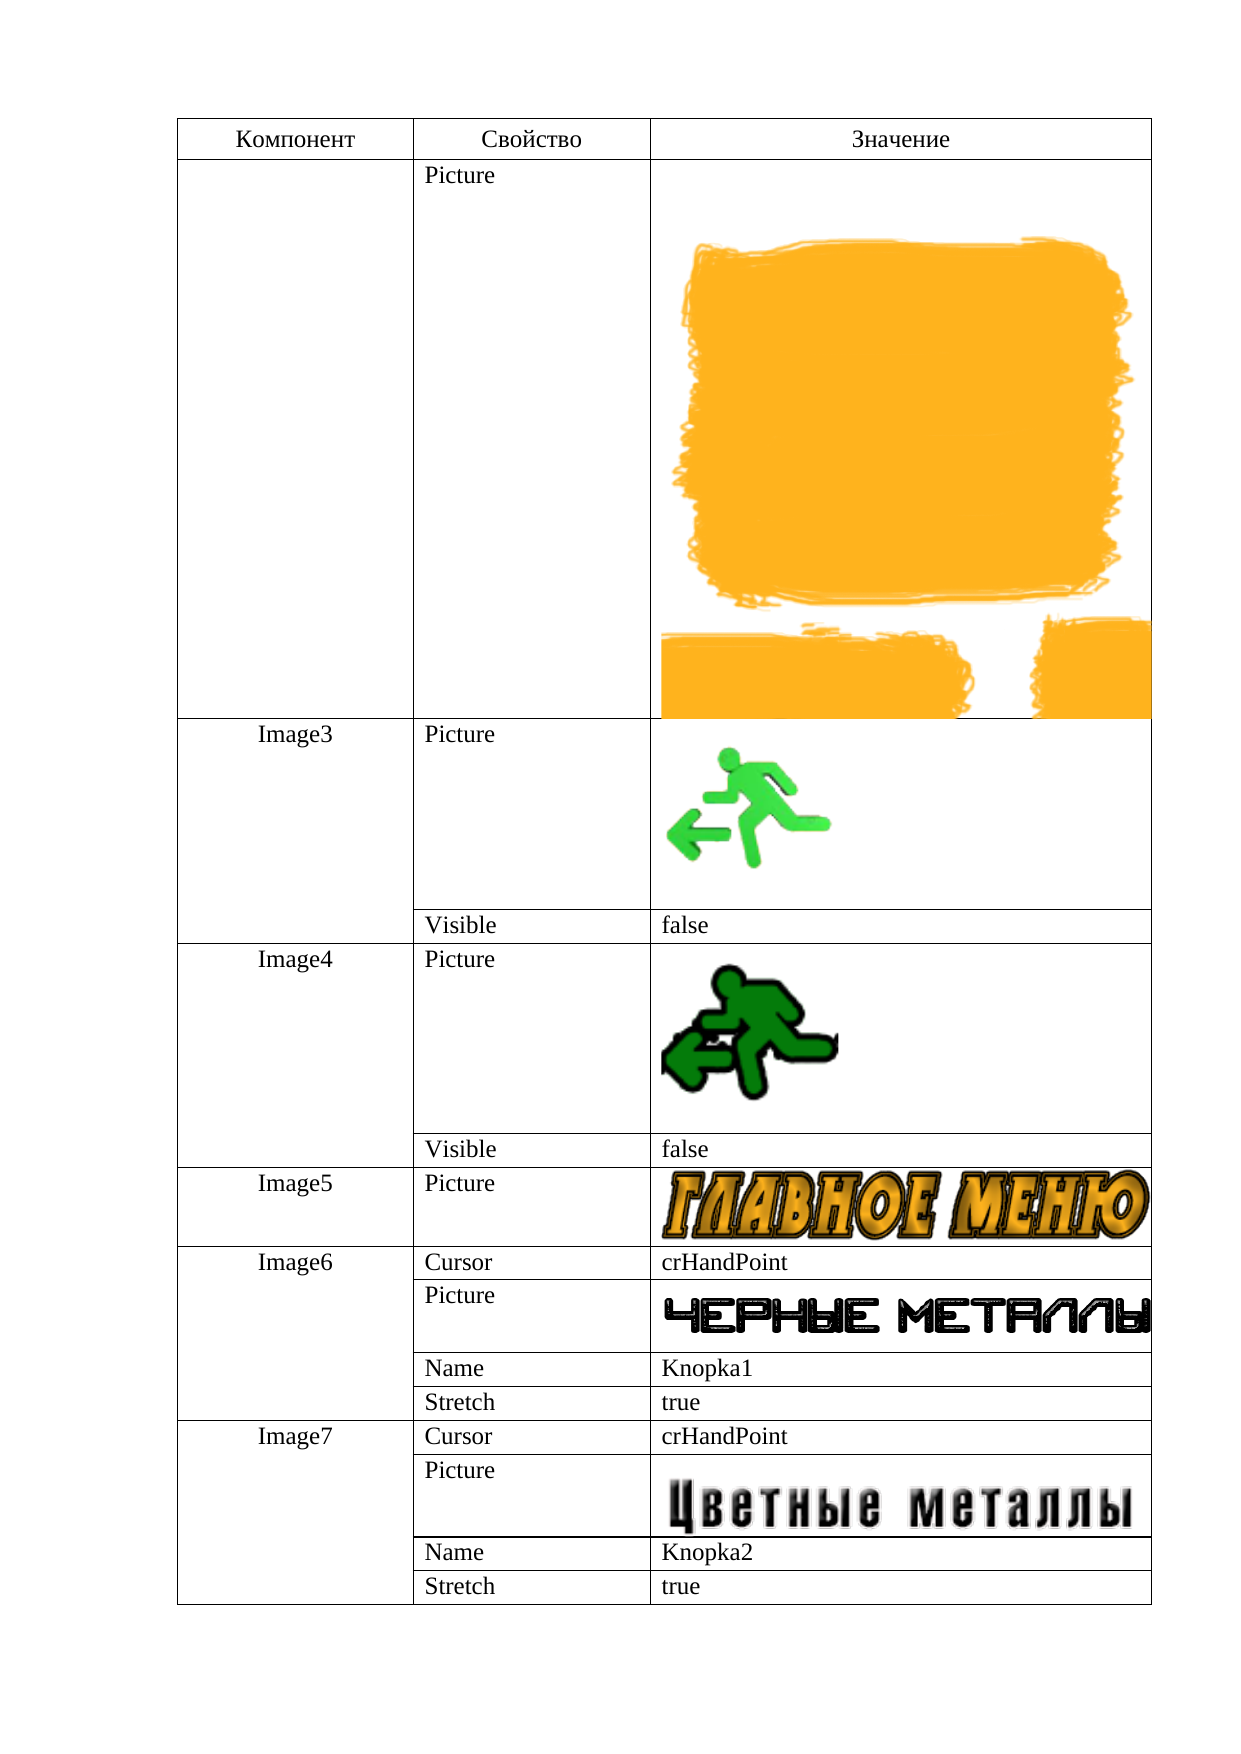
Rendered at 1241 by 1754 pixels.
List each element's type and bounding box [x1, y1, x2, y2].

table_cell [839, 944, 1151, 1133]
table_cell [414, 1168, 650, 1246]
picture [661, 1280, 1152, 1352]
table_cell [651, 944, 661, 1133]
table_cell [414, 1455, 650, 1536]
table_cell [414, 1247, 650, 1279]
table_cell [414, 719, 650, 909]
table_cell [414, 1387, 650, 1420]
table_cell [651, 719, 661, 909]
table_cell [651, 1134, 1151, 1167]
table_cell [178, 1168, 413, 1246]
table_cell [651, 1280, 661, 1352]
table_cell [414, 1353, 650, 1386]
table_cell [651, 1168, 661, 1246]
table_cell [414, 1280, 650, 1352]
picture [661, 159, 1152, 909]
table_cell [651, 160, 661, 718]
picture [661, 1168, 1152, 1246]
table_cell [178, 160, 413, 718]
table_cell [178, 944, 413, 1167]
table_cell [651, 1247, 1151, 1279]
picture [661, 943, 839, 1134]
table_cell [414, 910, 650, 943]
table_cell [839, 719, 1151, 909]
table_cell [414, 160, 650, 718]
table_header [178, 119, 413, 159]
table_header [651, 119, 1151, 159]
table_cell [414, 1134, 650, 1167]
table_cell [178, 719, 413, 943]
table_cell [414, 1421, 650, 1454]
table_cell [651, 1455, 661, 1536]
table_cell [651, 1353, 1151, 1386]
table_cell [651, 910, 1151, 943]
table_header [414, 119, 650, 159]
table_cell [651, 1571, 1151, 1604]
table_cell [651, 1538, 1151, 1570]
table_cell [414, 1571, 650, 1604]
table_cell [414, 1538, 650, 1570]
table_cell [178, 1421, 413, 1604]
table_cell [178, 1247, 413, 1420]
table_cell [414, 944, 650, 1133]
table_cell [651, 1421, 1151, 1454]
picture [661, 1454, 1152, 1537]
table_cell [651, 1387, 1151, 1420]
